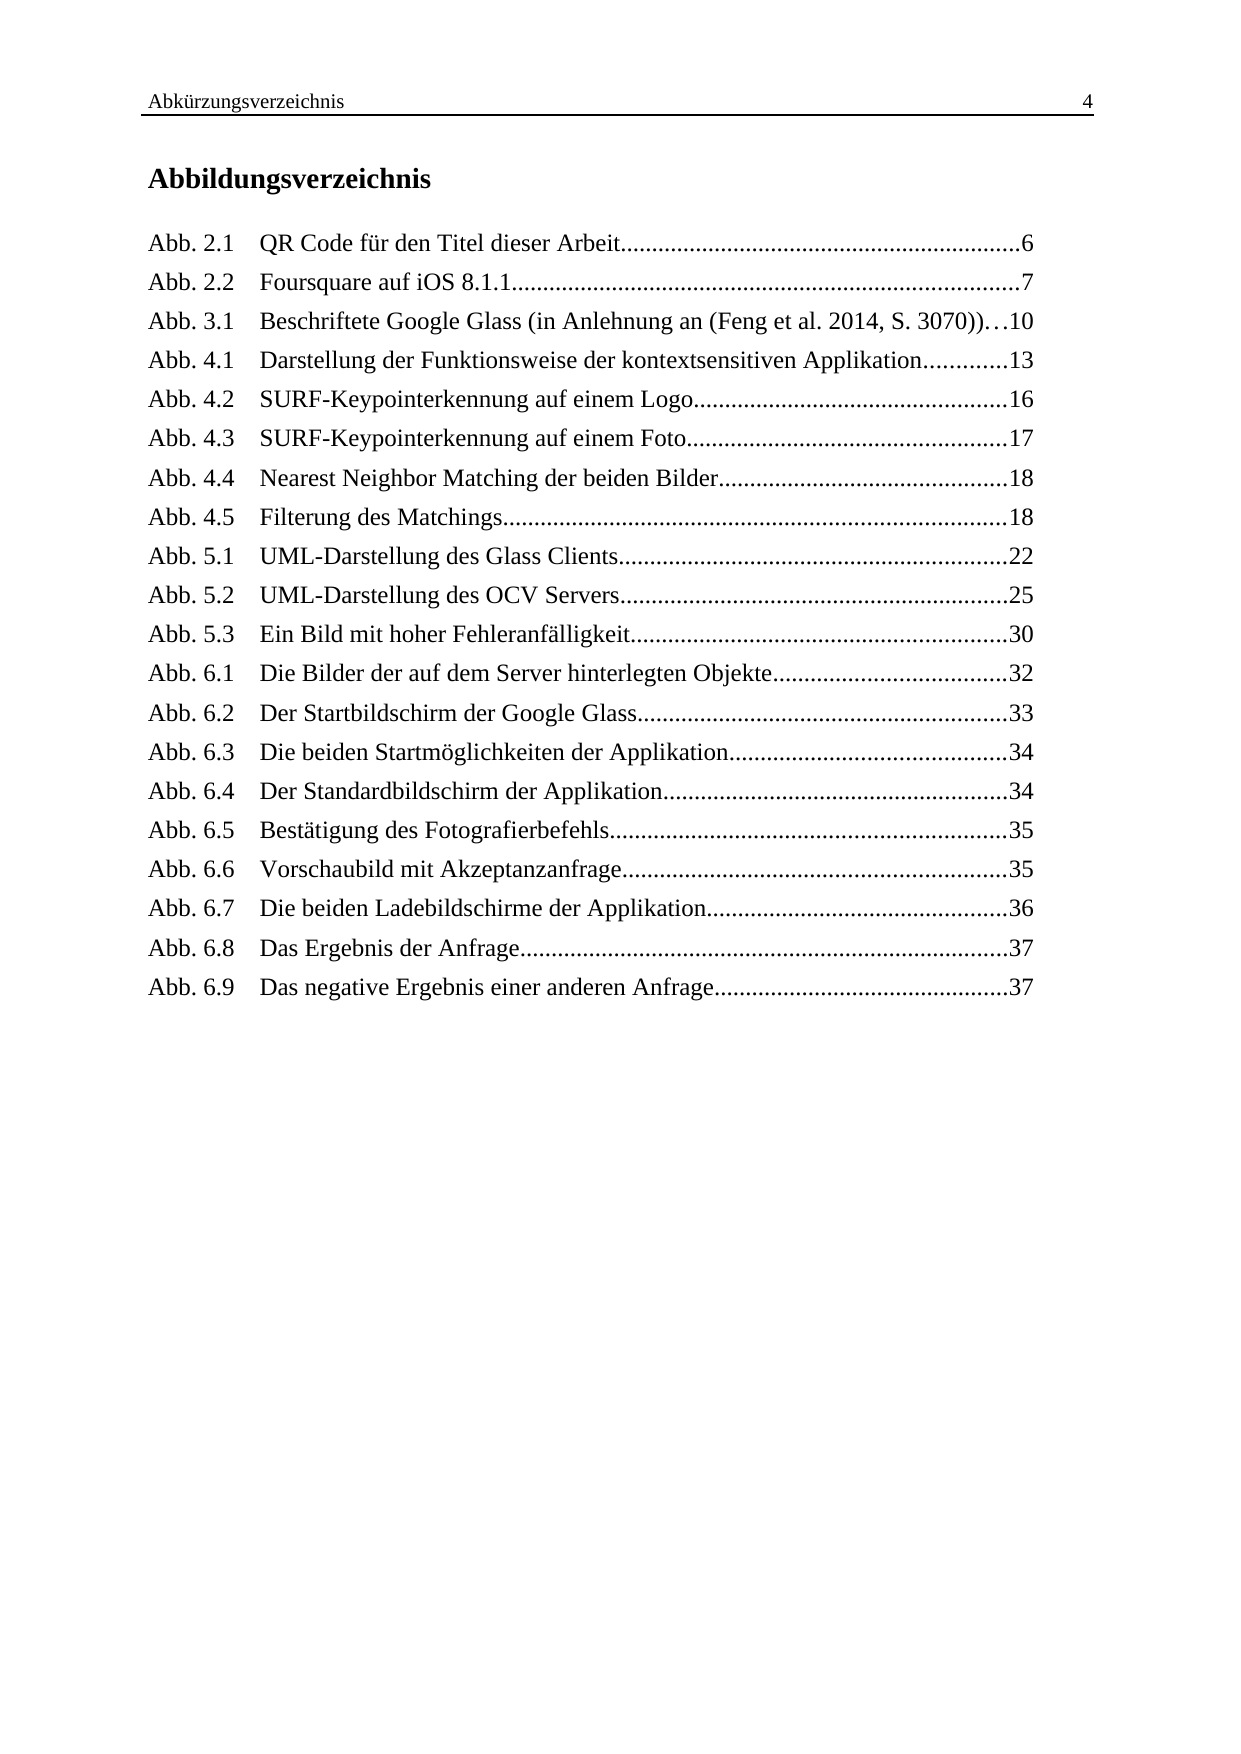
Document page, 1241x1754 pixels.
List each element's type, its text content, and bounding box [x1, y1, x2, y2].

text Abb. 4.2 SURF-Keypointerkennung auf einem Logo 16 [148, 384, 1093, 413]
text Abb. 6.9 Das negative Ergebnis einer anderen Anfrage 37 [148, 972, 1093, 1001]
text Abb. 5.2 UML-Darstellung des OCV Servers 25 [148, 580, 1093, 609]
text Abb. 6.8 Das Ergebnis der Anfrage 37 [148, 933, 1093, 961]
text Abb. 6.1 Die Bilder der auf dem Server hinterlegten Objekte 32 [148, 658, 1093, 687]
text Abb. 6.4 Der Standardbildschirm der Applikation 34 [148, 776, 1093, 805]
text Abb. 4.5 Filterung des Matchings 18 [148, 502, 1093, 531]
text Abb. 4.1 Darstellung der Funktionsweise der kontextsensitiven Applikation 13 [148, 345, 1093, 374]
text Abb. 6.6 Vorschaubild mit Akzeptanzanfrage 35 [148, 854, 1093, 883]
text Abb. 6.2 Der Startbildschirm der Google Glass 33 [148, 698, 1093, 726]
text Abb. 5.3 Ein Bild mit hoher Fehleranfälligkeit 30 [148, 619, 1093, 648]
text Abb. 2.2 Foursquare auf iOS 8.1.1 7 [148, 267, 1093, 296]
text Abb. 6.7 Die beiden Ladebildschirme der Applikation 36 [148, 893, 1093, 922]
text Abb. 6.5 Bestätigung des Fotografierbefehls 35 [148, 815, 1093, 844]
text Abb. 3.1 Beschriftete Google Glass (in Anlehnung an (Feng et al. 2014, S. 3070)) 10 [148, 306, 1093, 335]
text Abb. 6.3 Die beiden Startmöglichkeiten der Applikation 34 [148, 737, 1093, 766]
text Abb. 4.4 Nearest Neighbor Matching der beiden Bilder 18 [148, 463, 1093, 491]
text Abb. 2.1 QR Code für den Titel dieser Arbeit 6 [148, 228, 1093, 256]
text Abb. 5.1 UML-Darstellung des Glass Clients 22 [148, 541, 1093, 570]
text Abb. 4.3 SURF-Keypointerkennung auf einem Foto 17 [148, 423, 1093, 452]
subtitle Abbildungsverzeichnis [148, 161, 1093, 194]
